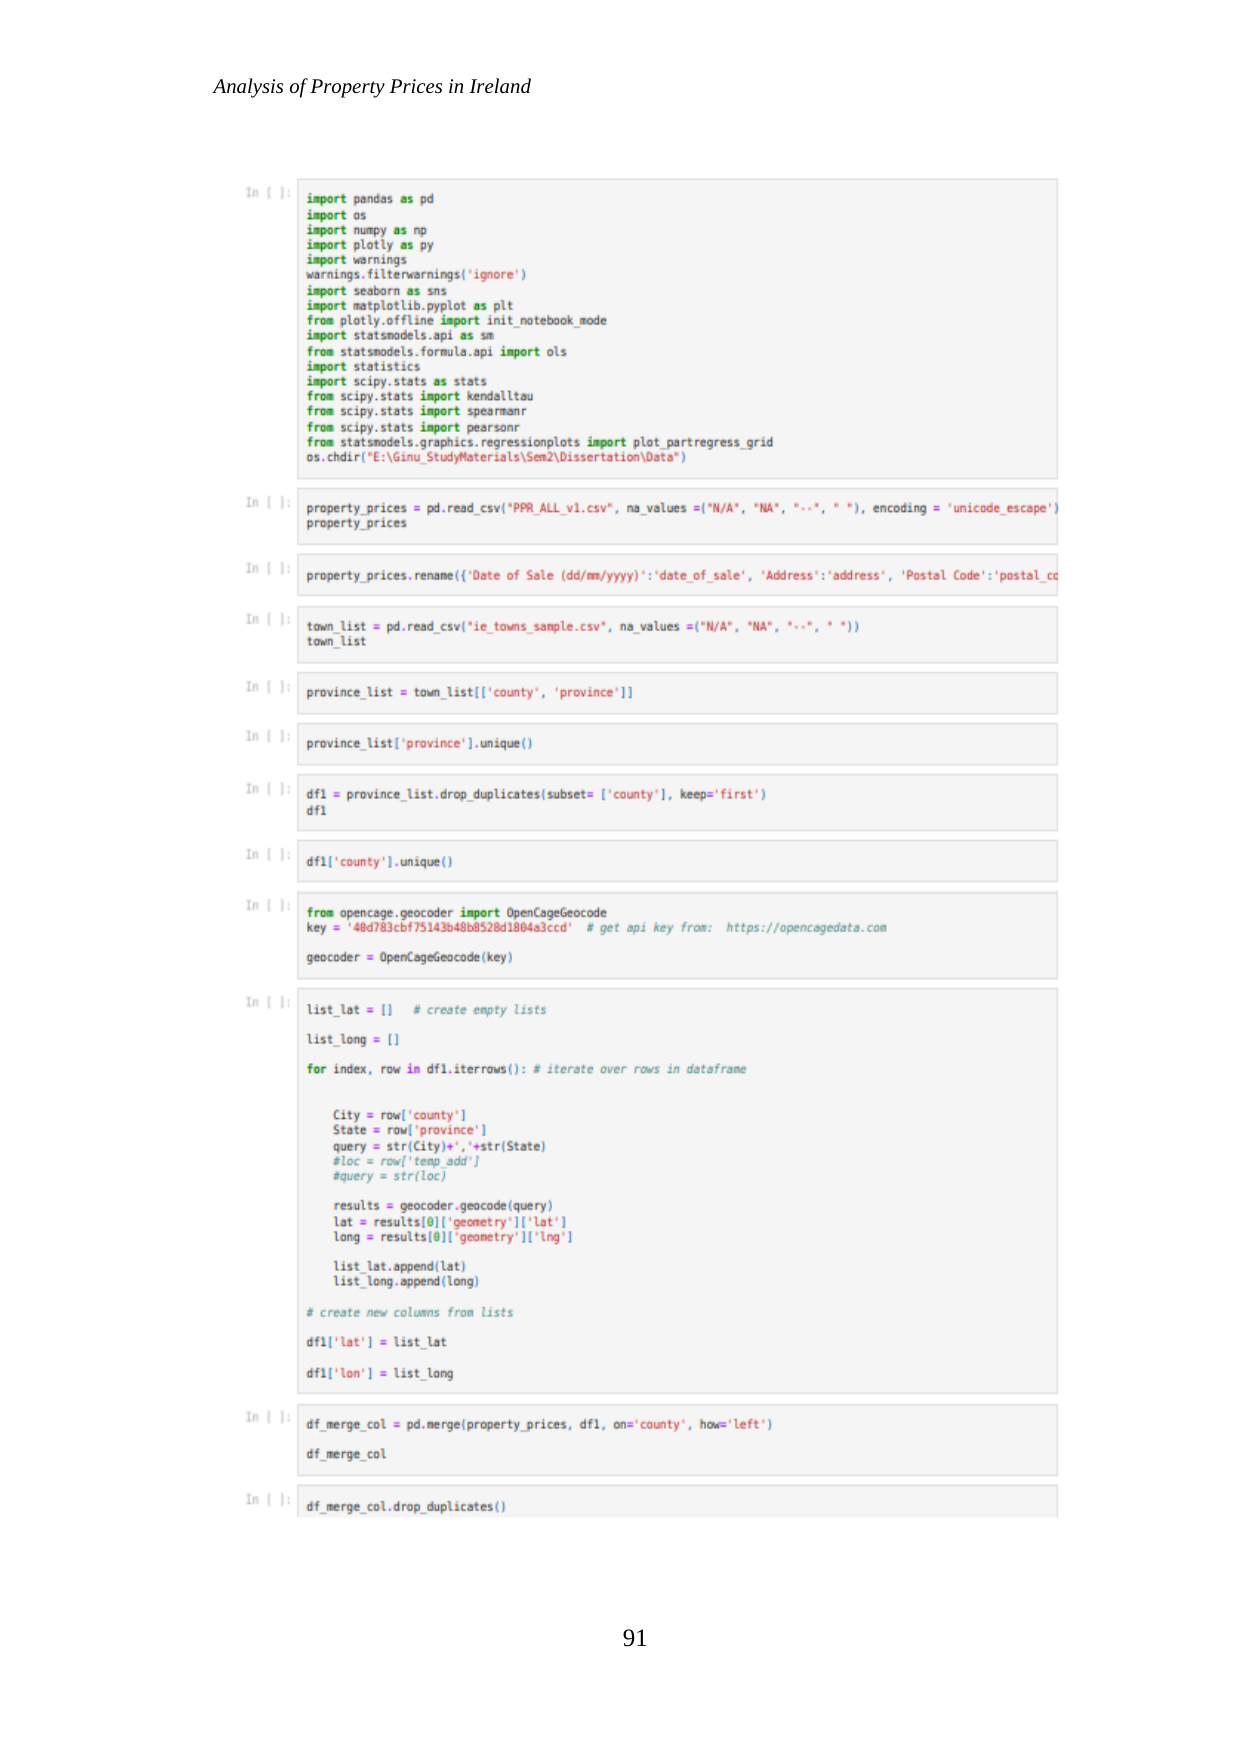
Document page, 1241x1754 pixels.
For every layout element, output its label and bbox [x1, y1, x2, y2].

picture [213, 150, 1079, 1526]
